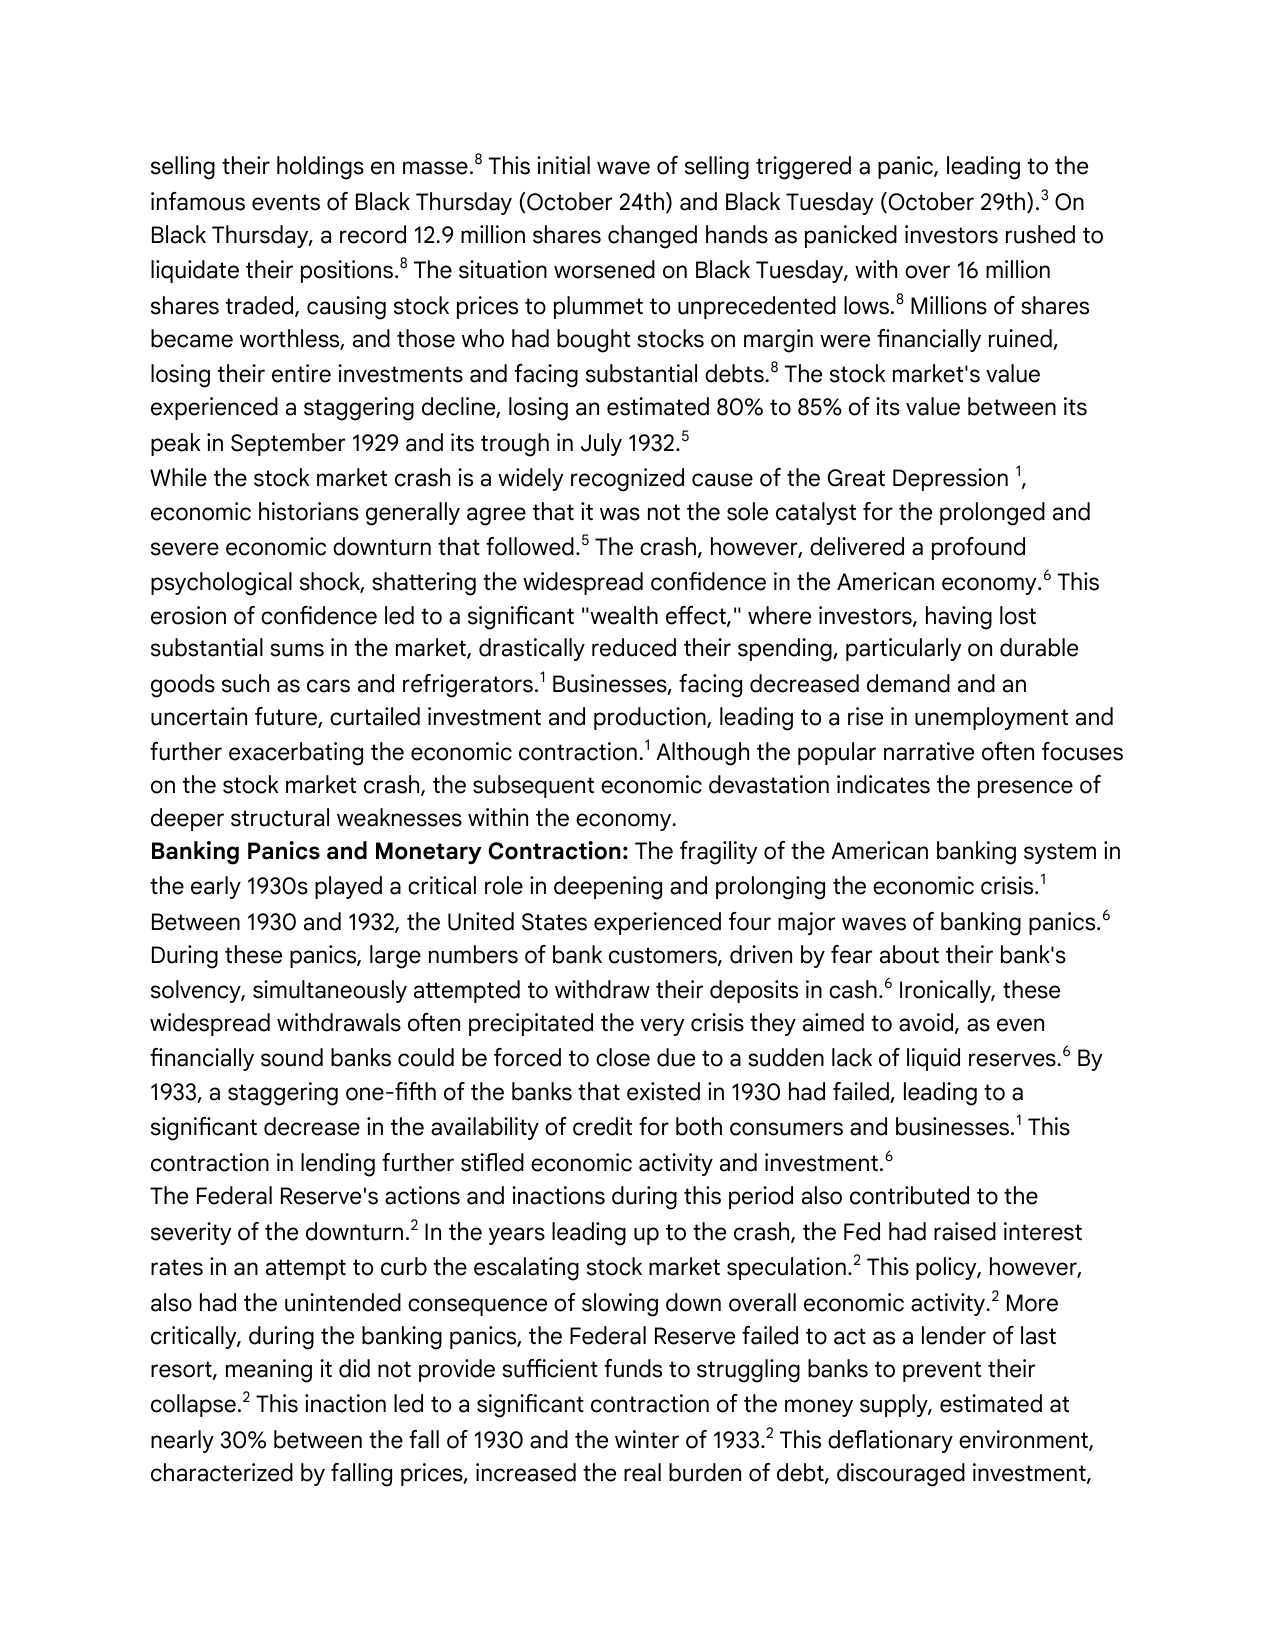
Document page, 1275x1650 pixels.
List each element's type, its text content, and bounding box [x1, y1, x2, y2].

text While the stock market crash is a widely recognized cause of the Great Depression 1, economic historians generally agree that it was not the sole catalyst for the prolonged and severe economic downturn that followed.5 The crash, however, delivered a profound psychological shock, shattering the widespread confidence in the American economy.6 This erosion of confidence led to a significant "wealth effect," where investors, having lost substantial sums in the market, drastically reduced their spending, particularly on durable goods such as cars and refrigerators.1 Businesses, facing decreased demand and an uncertain future, curtailed investment and production, leading to a rise in unemployment and further exacerbating the economic contraction.1 Although the popular narrative often focuses on the stock market crash, the subsequent economic devastation indicates the presence of deeper structural weaknesses within the economy. [150, 462, 1125, 833]
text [150, 1183, 1125, 1488]
text Banking Panics and Monetary Contraction: The fragility of the American banking system in the early 1930s played a critical role in deepening and prolonging the economic crisis.1 Between 1930 and 1932, the United States experienced four major waves of banking panics.6 During these panics, large numbers of bank customers, driven by fear about their bank's solvency, simultaneously attempted to withdraw their deposits in cash.6 Ironically, these widespread withdrawals often precipitated the very crisis they aimed to avoid, as even financially sound banks could be forced to close due to a sudden lack of liquid reserves.6 By 1933, a staggering one-fifth of the banks that existed in 1930 had failed, leading to a significant decrease in the availability of credit for both consumers and businesses.1 This contraction in lending further stifled economic activity and investment.6 [150, 837, 1125, 1178]
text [150, 150, 1125, 458]
